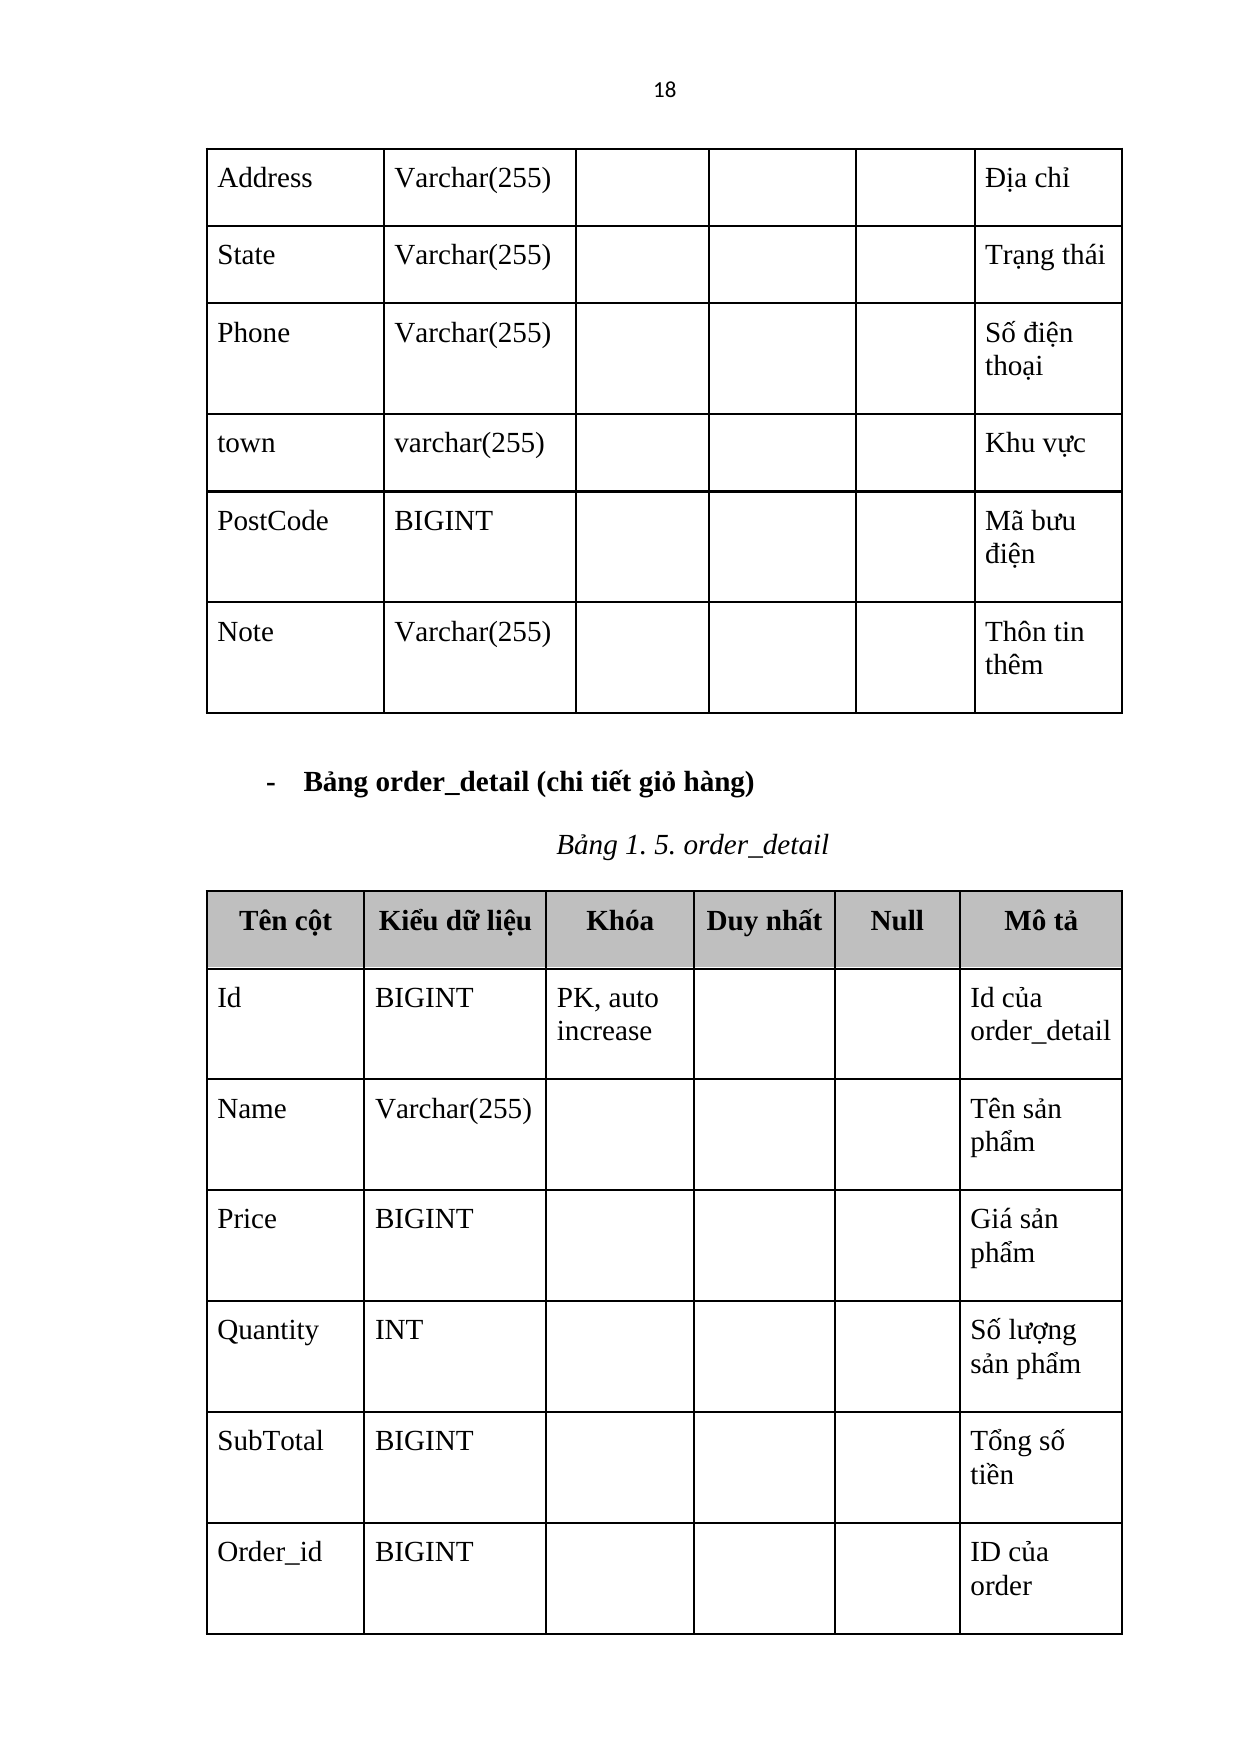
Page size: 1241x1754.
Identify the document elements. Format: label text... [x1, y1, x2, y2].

table_cell [857, 227, 974, 302]
table_cell [577, 415, 708, 490]
table_cell ID của order [961, 1524, 1121, 1632]
table_cell [577, 150, 708, 225]
table_cell [547, 1524, 693, 1632]
table_cell [695, 1302, 834, 1411]
table_cell Phone [208, 304, 383, 413]
table_cell Tên sản phẩm [961, 1080, 1121, 1189]
table_cell Varchar(255) [385, 603, 575, 712]
table_cell [547, 1413, 693, 1522]
table_cell Giá sản phẩm [961, 1191, 1121, 1300]
table_cell [547, 1080, 693, 1189]
table_cell [710, 415, 855, 490]
table_cell [695, 1413, 834, 1522]
list Bảng order_detail (chi tiết giỏ hàng) [266, 764, 1122, 798]
table_cell Varchar(255) [385, 304, 575, 413]
table_cell Address [208, 150, 383, 225]
table_cell BIGINT [365, 1524, 545, 1632]
table_cell Price [208, 1191, 363, 1300]
table_cell varchar(255) [385, 415, 575, 490]
table_cell Id của order_detail [961, 970, 1121, 1078]
table_cell BIGINT [365, 1413, 545, 1522]
table_cell Trạng thái [976, 227, 1121, 302]
table_cell Địa chỉ [976, 150, 1121, 225]
table_cell [857, 304, 974, 413]
table_header Duy nhất [695, 892, 834, 967]
table_cell [695, 1191, 834, 1300]
table_cell town [208, 415, 383, 490]
table_cell BIGINT [365, 1191, 545, 1300]
table_cell [547, 1302, 693, 1411]
table_cell Note [208, 603, 383, 712]
table_cell Quantity [208, 1302, 363, 1411]
table_cell PostCode [208, 493, 383, 601]
table_header Khóa [547, 892, 693, 967]
table_cell Varchar(255) [365, 1080, 545, 1189]
table_cell Số lượng sản phẩm [961, 1302, 1121, 1411]
table_cell Mã bưu điện [976, 493, 1121, 601]
table_cell Id [208, 970, 363, 1078]
table_cell [695, 1524, 834, 1632]
table_header Tên cột [208, 892, 363, 967]
table_cell [836, 1524, 959, 1632]
table_cell [836, 1191, 959, 1300]
table_cell Khu vực [976, 415, 1121, 490]
table_cell [836, 1413, 959, 1522]
table_cell Varchar(255) [385, 150, 575, 225]
table_cell [710, 603, 855, 712]
table_cell Tổng số tiền [961, 1413, 1121, 1522]
table_cell [857, 150, 974, 225]
table_cell [857, 493, 974, 601]
table_cell [710, 493, 855, 601]
table_cell Order_id [208, 1524, 363, 1632]
table_cell [577, 227, 708, 302]
table_cell [710, 227, 855, 302]
text Bảng 1. 5. order_detail [207, 827, 1122, 861]
table_cell [710, 150, 855, 225]
table_cell [695, 1080, 834, 1189]
table_cell Số điện thoại [976, 304, 1121, 413]
table_cell [836, 1080, 959, 1189]
table_cell [857, 603, 974, 712]
table_cell [577, 493, 708, 601]
table_cell State [208, 227, 383, 302]
table_header Kiểu dữ liệu [365, 892, 545, 967]
table_cell INT [365, 1302, 545, 1411]
table_cell PK, auto increase [547, 970, 693, 1078]
table_cell [577, 603, 708, 712]
table_header Mô tả [961, 892, 1121, 967]
table_cell SubTotal [208, 1413, 363, 1522]
table_cell Thôn tin thêm [976, 603, 1121, 712]
table_cell [857, 415, 974, 490]
table_cell [695, 970, 834, 1078]
table_cell BIGINT [365, 970, 545, 1078]
table_cell Varchar(255) [385, 227, 575, 302]
table_cell [710, 304, 855, 413]
table_cell BIGINT [385, 493, 575, 601]
table_cell [577, 304, 708, 413]
table_cell [836, 1302, 959, 1411]
table_header Null [836, 892, 959, 967]
table_cell [836, 970, 959, 1078]
table_cell Name [208, 1080, 363, 1189]
table_cell [547, 1191, 693, 1300]
